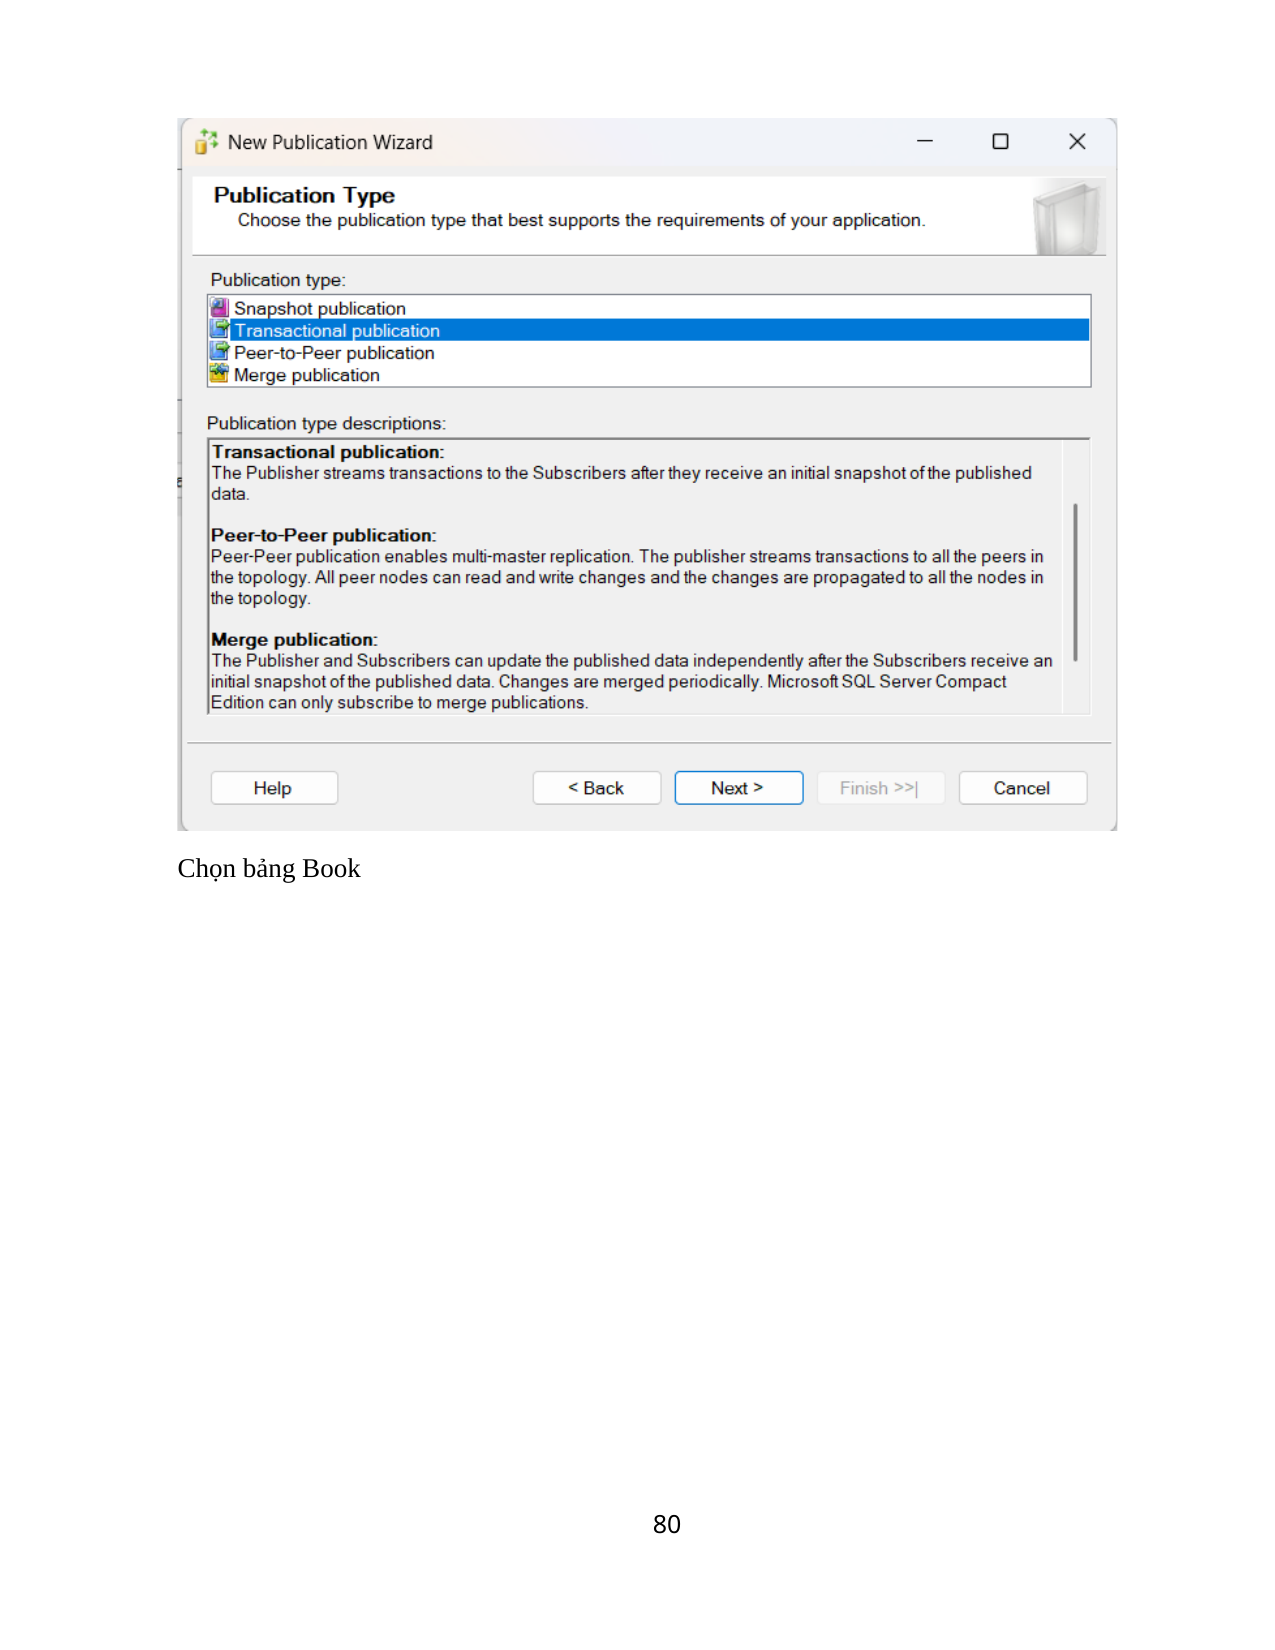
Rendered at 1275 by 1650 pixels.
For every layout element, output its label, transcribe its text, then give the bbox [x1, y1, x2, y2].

text Chọn bảng Book [177, 852, 1157, 883]
picture [177, 118, 1118, 831]
